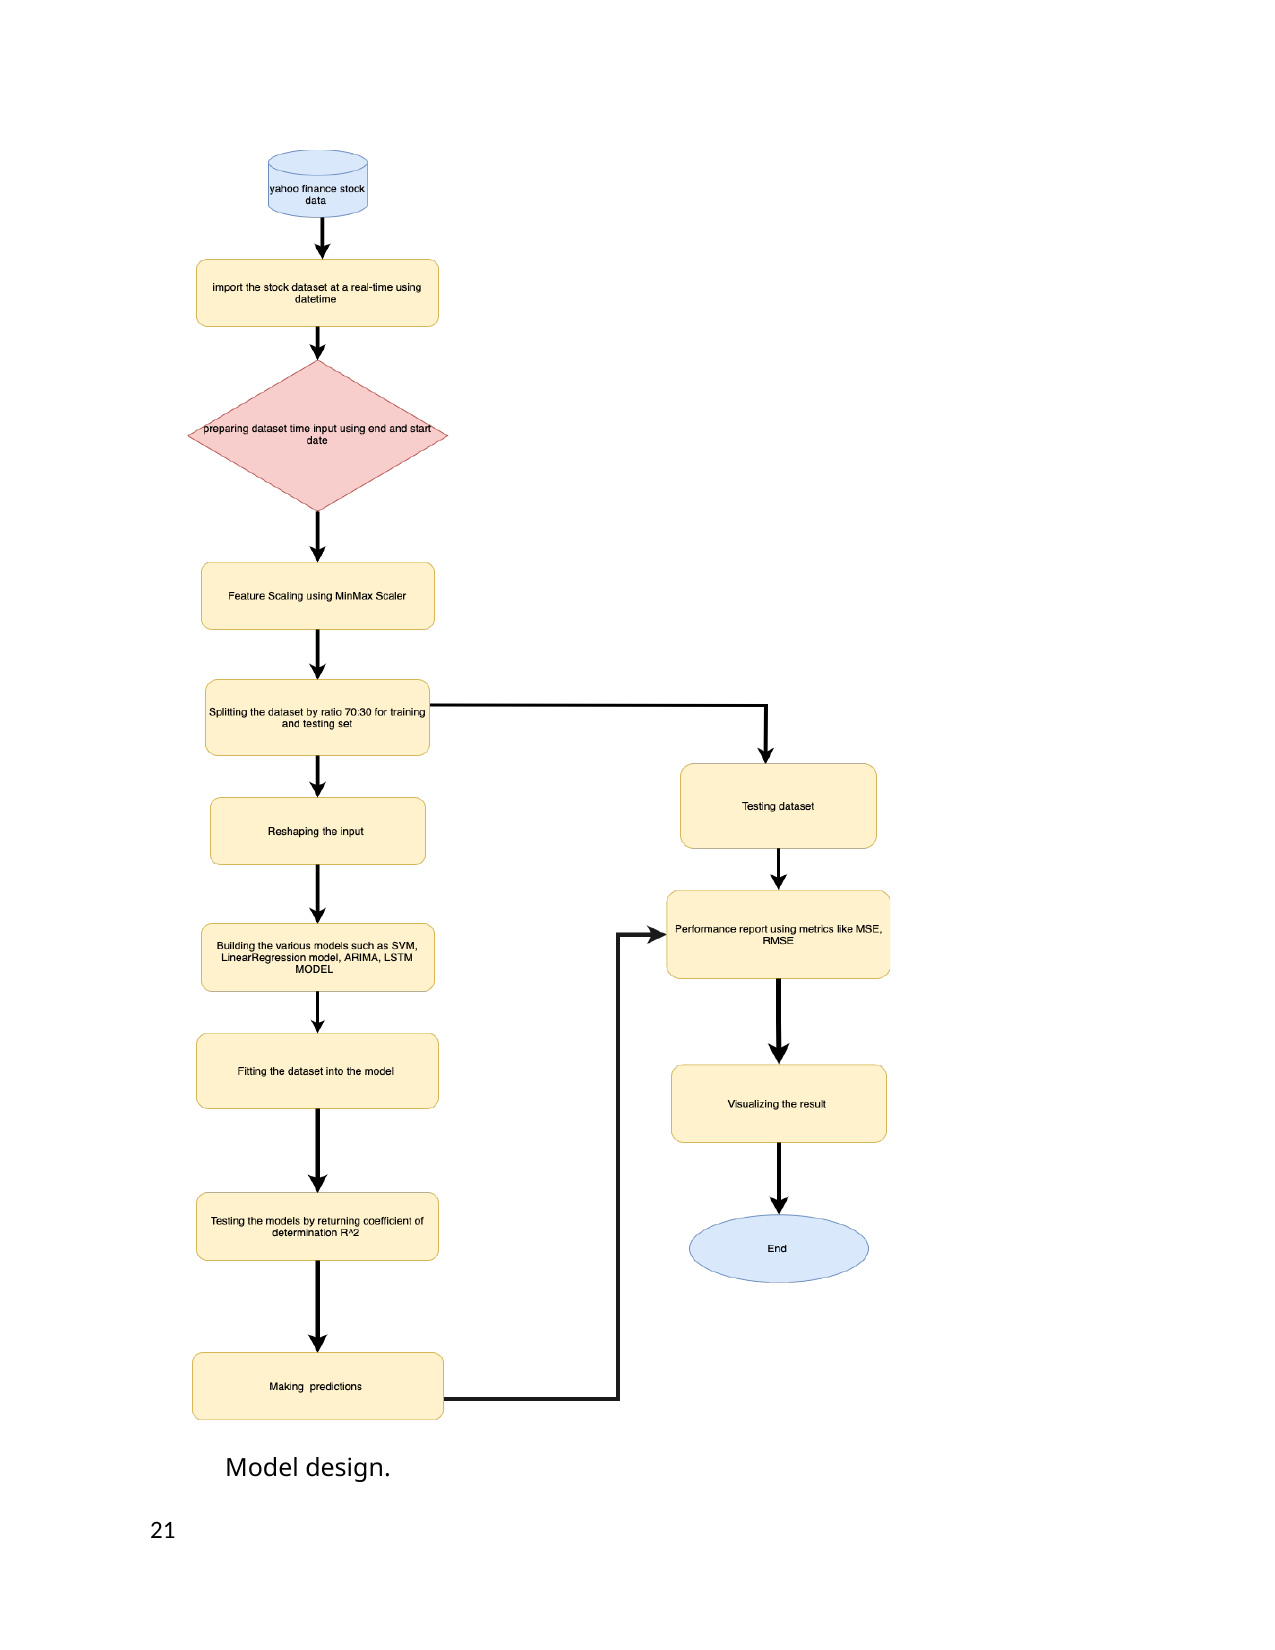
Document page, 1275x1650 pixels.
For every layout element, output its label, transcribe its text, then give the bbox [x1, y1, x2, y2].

text Model design. [150, 1450, 1125, 1484]
